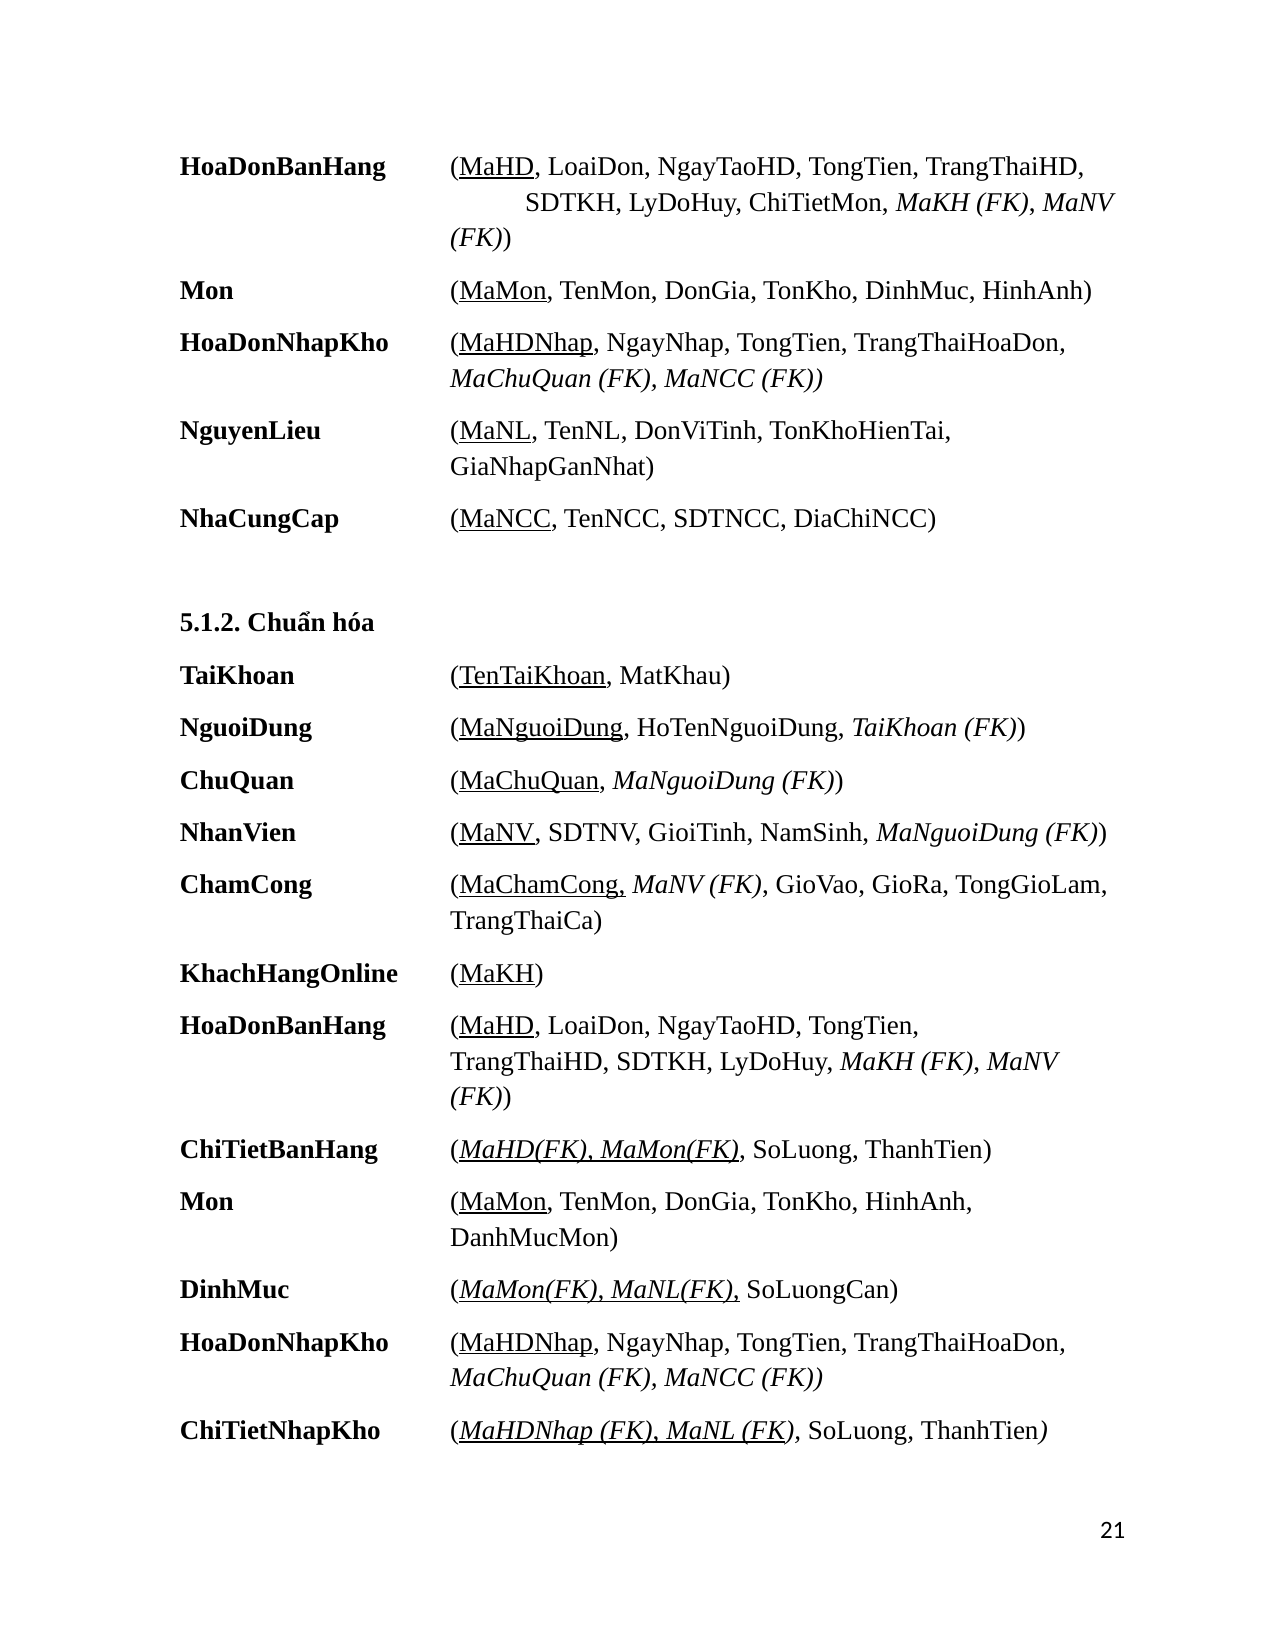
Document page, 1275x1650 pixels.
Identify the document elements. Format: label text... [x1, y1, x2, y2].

text Mon (MaMon, TenMon, DonGia, TonKho, DinhMuc, HinhAnh) [179, 274, 1125, 305]
text 5.1.2. Chuẩn hóa [179, 607, 1125, 638]
text HoaDonNhapKho (MaHDNhap, NgayNhap, TongTien, TrangThaiHoaDon, MaChuQuan (FK), MaNCC (FK)) [179, 326, 1125, 393]
text ChiTietBanHang (MaHD(FK), MaMon(FK), SoLuong, ThanhTien) [179, 1133, 1125, 1164]
text TaiKhoan (TenTaiKhoan, MatKhau) [179, 659, 1125, 690]
text ChuQuan (MaChuQuan, MaNguoiDung (FK)) [179, 764, 1125, 795]
text NguyenLieu (MaNL, TenNL, DonViTinh, TonKhoHienTai, GiaNhapGanNhat) [179, 414, 1125, 481]
text NhaCungCap (MaNCC, TenNCC, SDTNCC, DiaChiNCC) [179, 502, 1125, 534]
text HoaDonBanHang (MaHD, LoaiDon, NgayTaoHD, TongTien, TrangThaiHD, SDTKH, LyDoHuy, ChiTietMon, MaKH (FK), MaNV (FK)) [179, 150, 1125, 253]
text HoaDonNhapKho (MaHDNhap, NgayNhap, TongTien, TrangThaiHoaDon, MaChuQuan (FK), MaNCC (FK)) [179, 1326, 1125, 1393]
text ChiTietNhapKho (MaHDNhap (FK), MaNL (FK), SoLuong, ThanhTien) [179, 1414, 1125, 1445]
text ChamCong (MaChamCong, MaNV (FK), GioVao, GioRa, TongGioLam, TrangThaiCa) [179, 868, 1125, 935]
text KhachHangOnline (MaKH) [179, 957, 1125, 988]
text NhanVien (MaNV, SDTNV, GioiTinh, NamSinh, MaNguoiDung (FK)) [179, 816, 1125, 847]
text DinhMuc (MaMon(FK), MaNL(FK), SoLuongCan) [179, 1273, 1125, 1304]
text NguoiDung (MaNguoiDung, HoTenNguoiDung, TaiKhoan (FK)) [179, 711, 1125, 742]
text Mon (MaMon, TenMon, DonGia, TonKho, HinhAnh, DanhMucMon) [179, 1185, 1125, 1252]
text HoaDonBanHang (MaHD, LoaiDon, NgayTaoHD, TongTien, TrangThaiHD, SDTKH, LyDoHuy, MaKH (FK), MaNV (FK)) [179, 1009, 1125, 1112]
